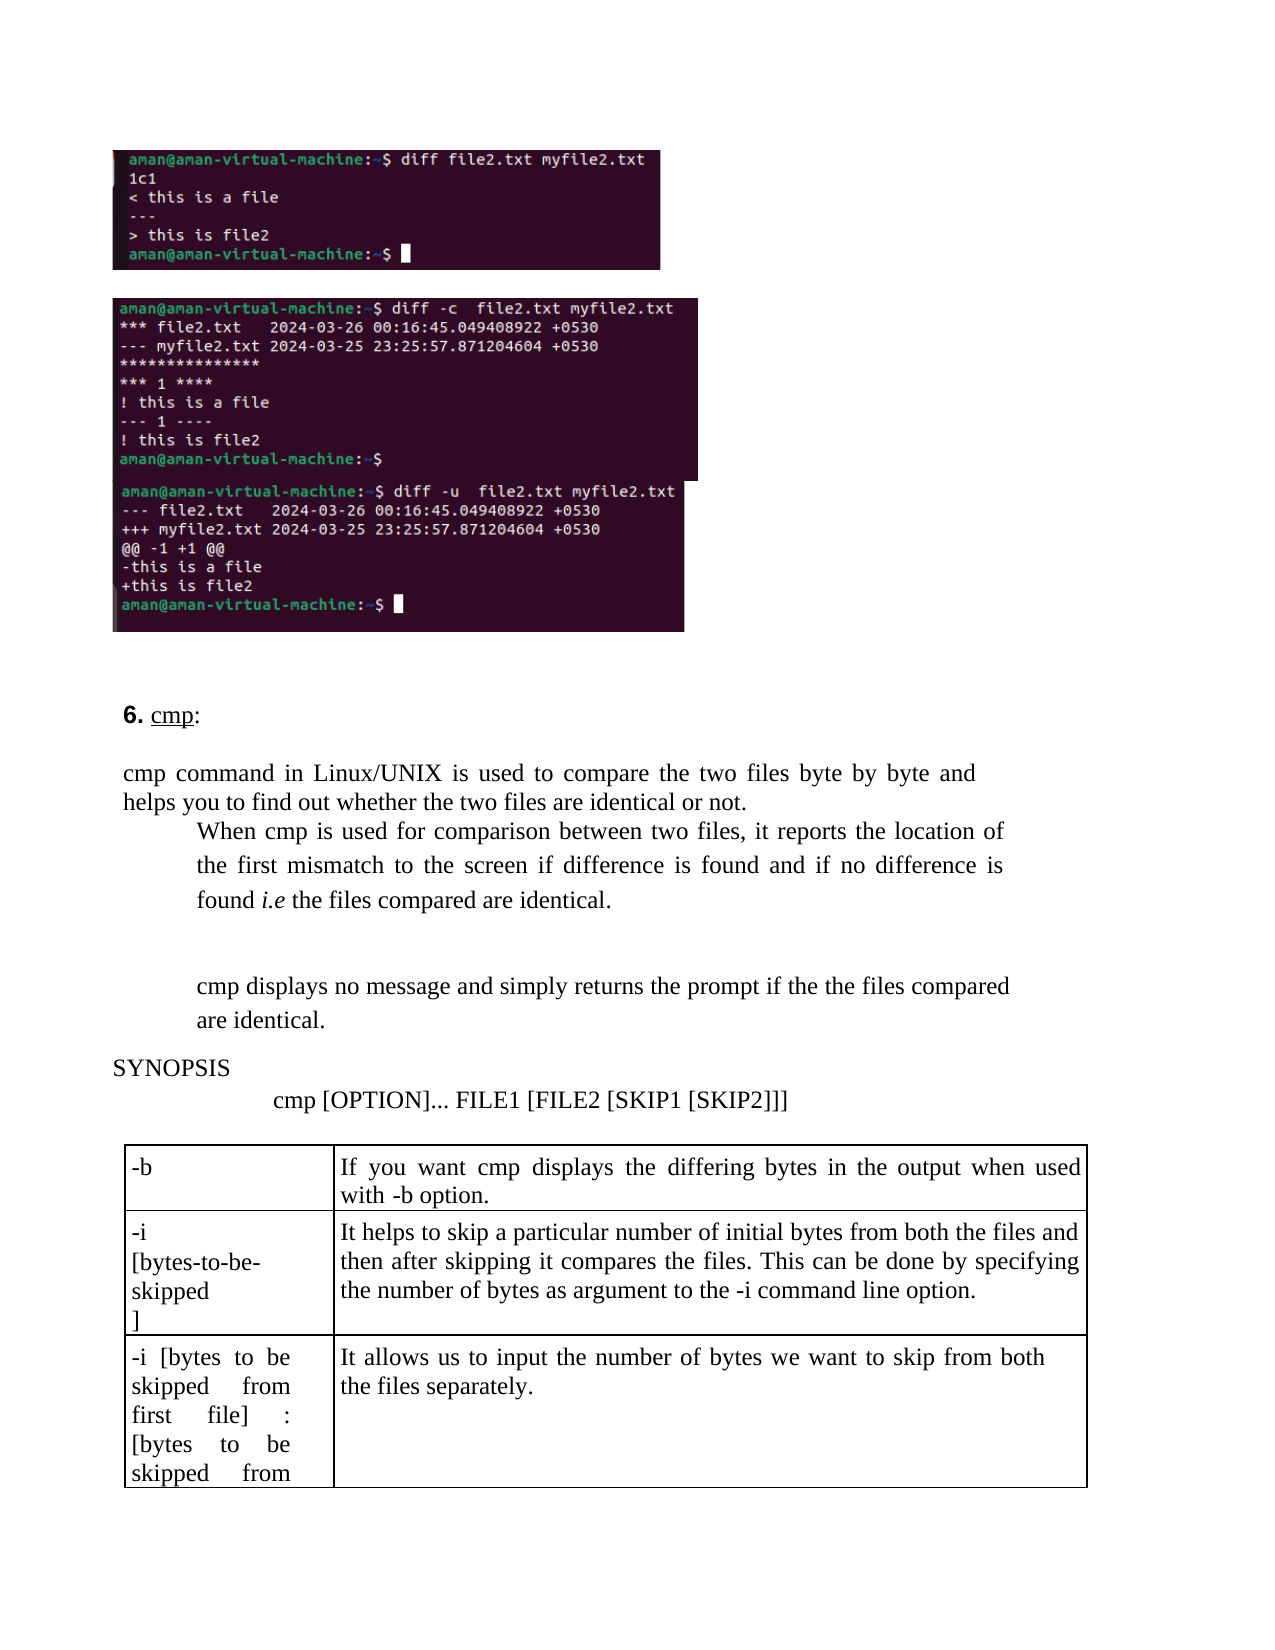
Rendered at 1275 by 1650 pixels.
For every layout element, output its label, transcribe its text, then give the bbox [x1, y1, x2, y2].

table_header If you want cmp displays the differing bytes in the output when used with -b option. [335, 1146, 1086, 1209]
text cmp [OPTION]... FILE1 [FILE2 [SKIP1 [SKIP2]]] [273, 1085, 1162, 1114]
table_cell It helps to skip a particular number of initial bytes from both the files and then after skipping it compares the files. This can be done by specifying the number of bytes as argument to the -i command line option. [335, 1211, 1086, 1334]
text cmp displays no message and simply returns the prompt if the the files compared are identical. [196, 971, 1011, 1034]
text When cmp is used for comparison between two files, it reports the location of the first mismatch to the screen if difference is found and if no difference is found i.e the files compared are identical. [196, 816, 1005, 914]
subtitle SYNOPSIS [112, 1053, 1162, 1082]
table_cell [126, 1336, 333, 1487]
subtitle cmp: [123, 700, 1162, 729]
table_cell -i [bytes-to-be-skipped ] [126, 1211, 333, 1334]
picture [112, 298, 698, 632]
picture [112, 150, 661, 270]
table_header -b [126, 1146, 333, 1209]
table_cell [335, 1336, 1086, 1487]
text cmp command in Linux/UNIX is used to compare the two files byte by byte and helps you to find out whether the two files are identical or not. [123, 758, 978, 816]
